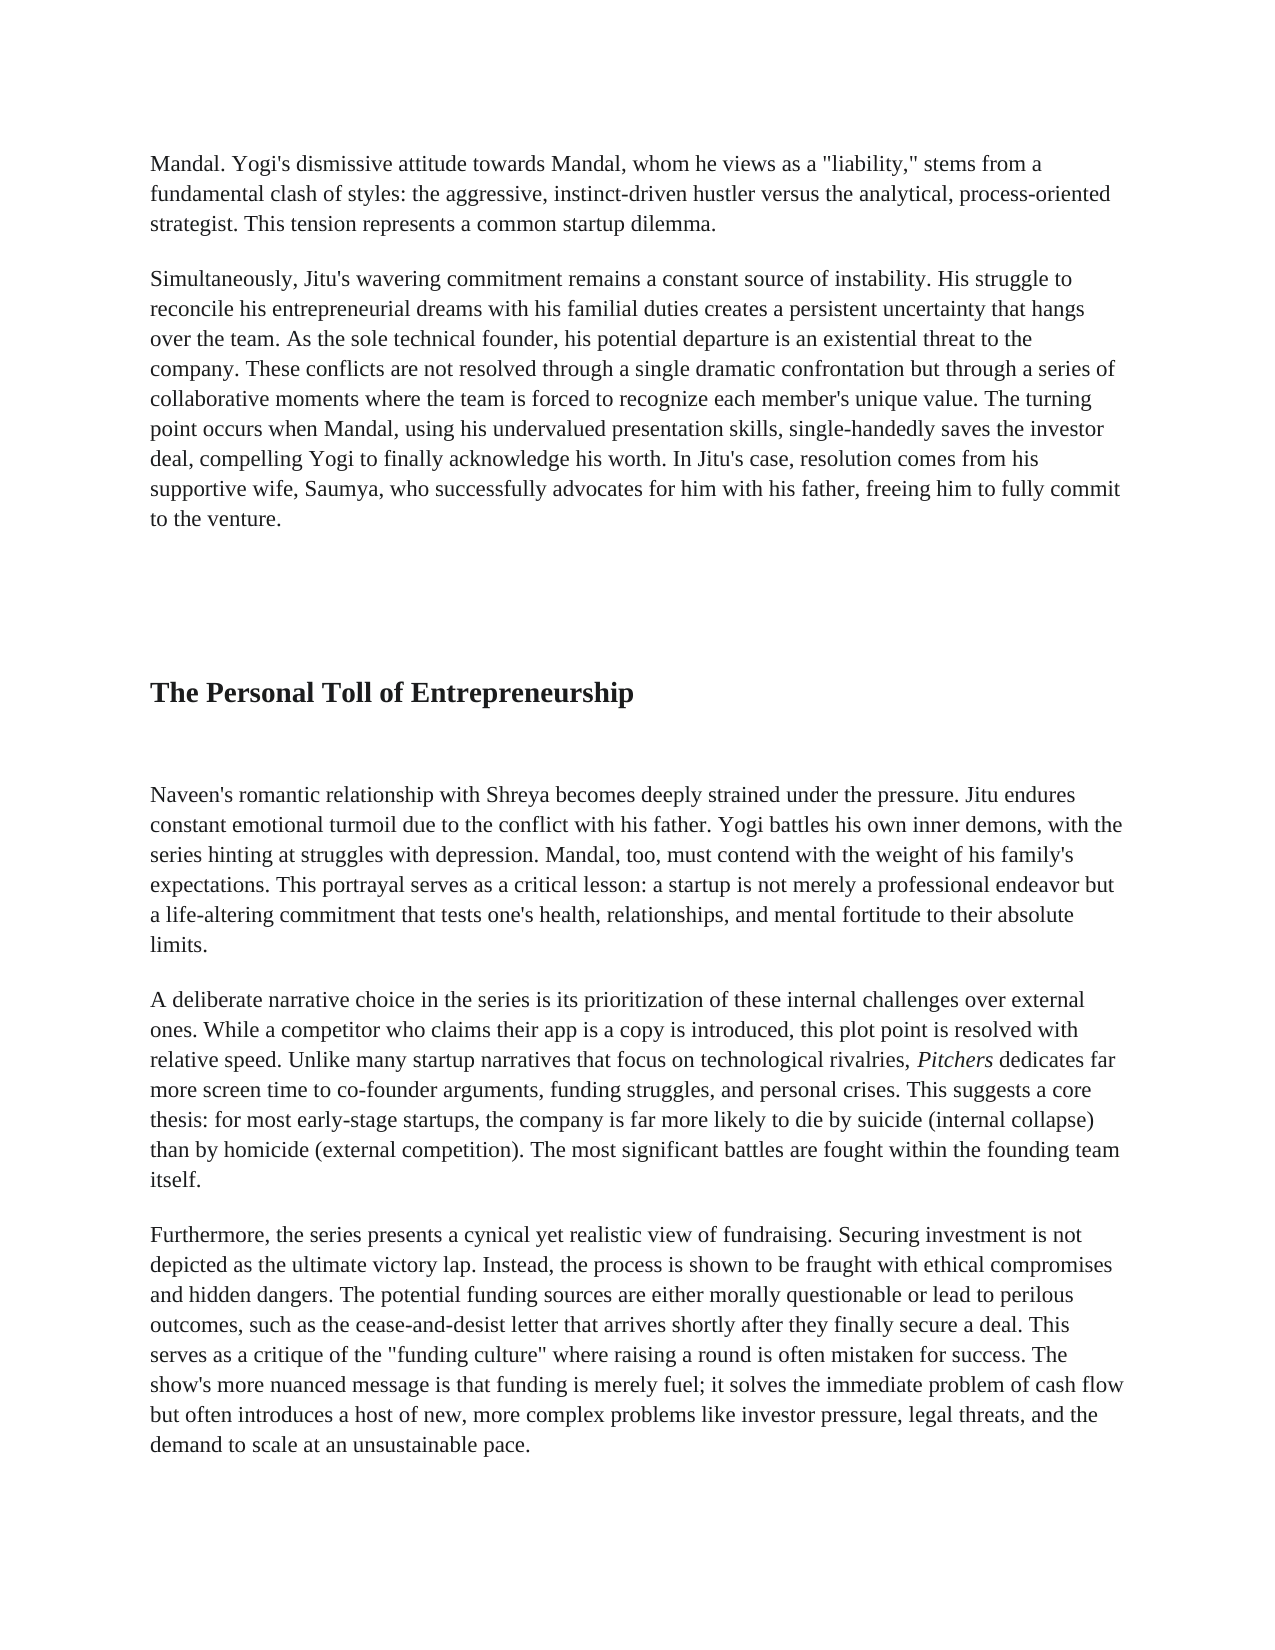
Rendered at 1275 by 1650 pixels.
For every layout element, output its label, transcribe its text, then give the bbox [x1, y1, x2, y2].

subtitle The Personal Toll of Entrepreneurship [150, 675, 1125, 709]
text Naveen's romantic relationship with Shreya becomes deeply strained under the pressure. Jitu endures constant emotional turmoil due to the conflict with his father. Yogi battles his own inner demons, with the series hinting at struggles with depression. Mandal, too, must contend with the weight of his family's expectations. This portrayal serves as a critical lesson: a startup is not merely a professional endeavor but a life-altering commitment that tests one's health, relationships, and mental fortitude to their absolute limits. [150, 781, 1125, 957]
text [150, 150, 1125, 236]
text Simultaneously, Jitu's wavering commitment remains a constant source of instability. His struggle to reconcile his entrepreneurial dreams with his familial duties creates a persistent uncertainty that hangs over the team. As the sole technical founder, his potential departure is an existential threat to the company. These conflicts are not resolved through a single dramatic confrontation but through a series of collaborative moments where the team is forced to recognize each member's unique value. The turning point occurs when Mandal, using his undervalued presentation skills, single-handedly saves the investor deal, compelling Yogi to finally acknowledge his worth. In Jitu's case, resolution comes from his supportive wife, Saumya, who successfully advocates for him with his father, freeing him to fully commit to the venture. [150, 265, 1125, 531]
text A deliberate narrative choice in the series is its prioritization of these internal challenges over external ones. While a competitor who claims their app is a copy is introduced, this plot point is resolved with relative speed. Unlike many startup narratives that focus on technological rivalries, Pitchers dedicates far more screen time to co-founder arguments, funding struggles, and personal crises. This suggests a core thesis: for most early-stage startups, the company is far more likely to die by suicide (internal collapse) than by homicide (external competition). The most significant battles are fought within the founding team itself. [150, 986, 1125, 1192]
text Furthermore, the series presents a cynical yet realistic view of fundraising. Securing investment is not depicted as the ultimate victory lap. Instead, the process is shown to be fraught with ethical compromises and hidden dangers. The potential funding sources are either morally questionable or lead to perilous outcomes, such as the cease-and-desist letter that arrives shortly after they finally secure a deal. This serves as a critique of the "funding culture" where raising a round is often mistaken for success. The show's more nuanced message is that funding is merely fuel; it solves the immediate problem of cash flow but often introduces a host of new, more complex problems like investor pressure, legal threats, and the demand to scale at an unsustainable pace. [150, 1221, 1125, 1457]
